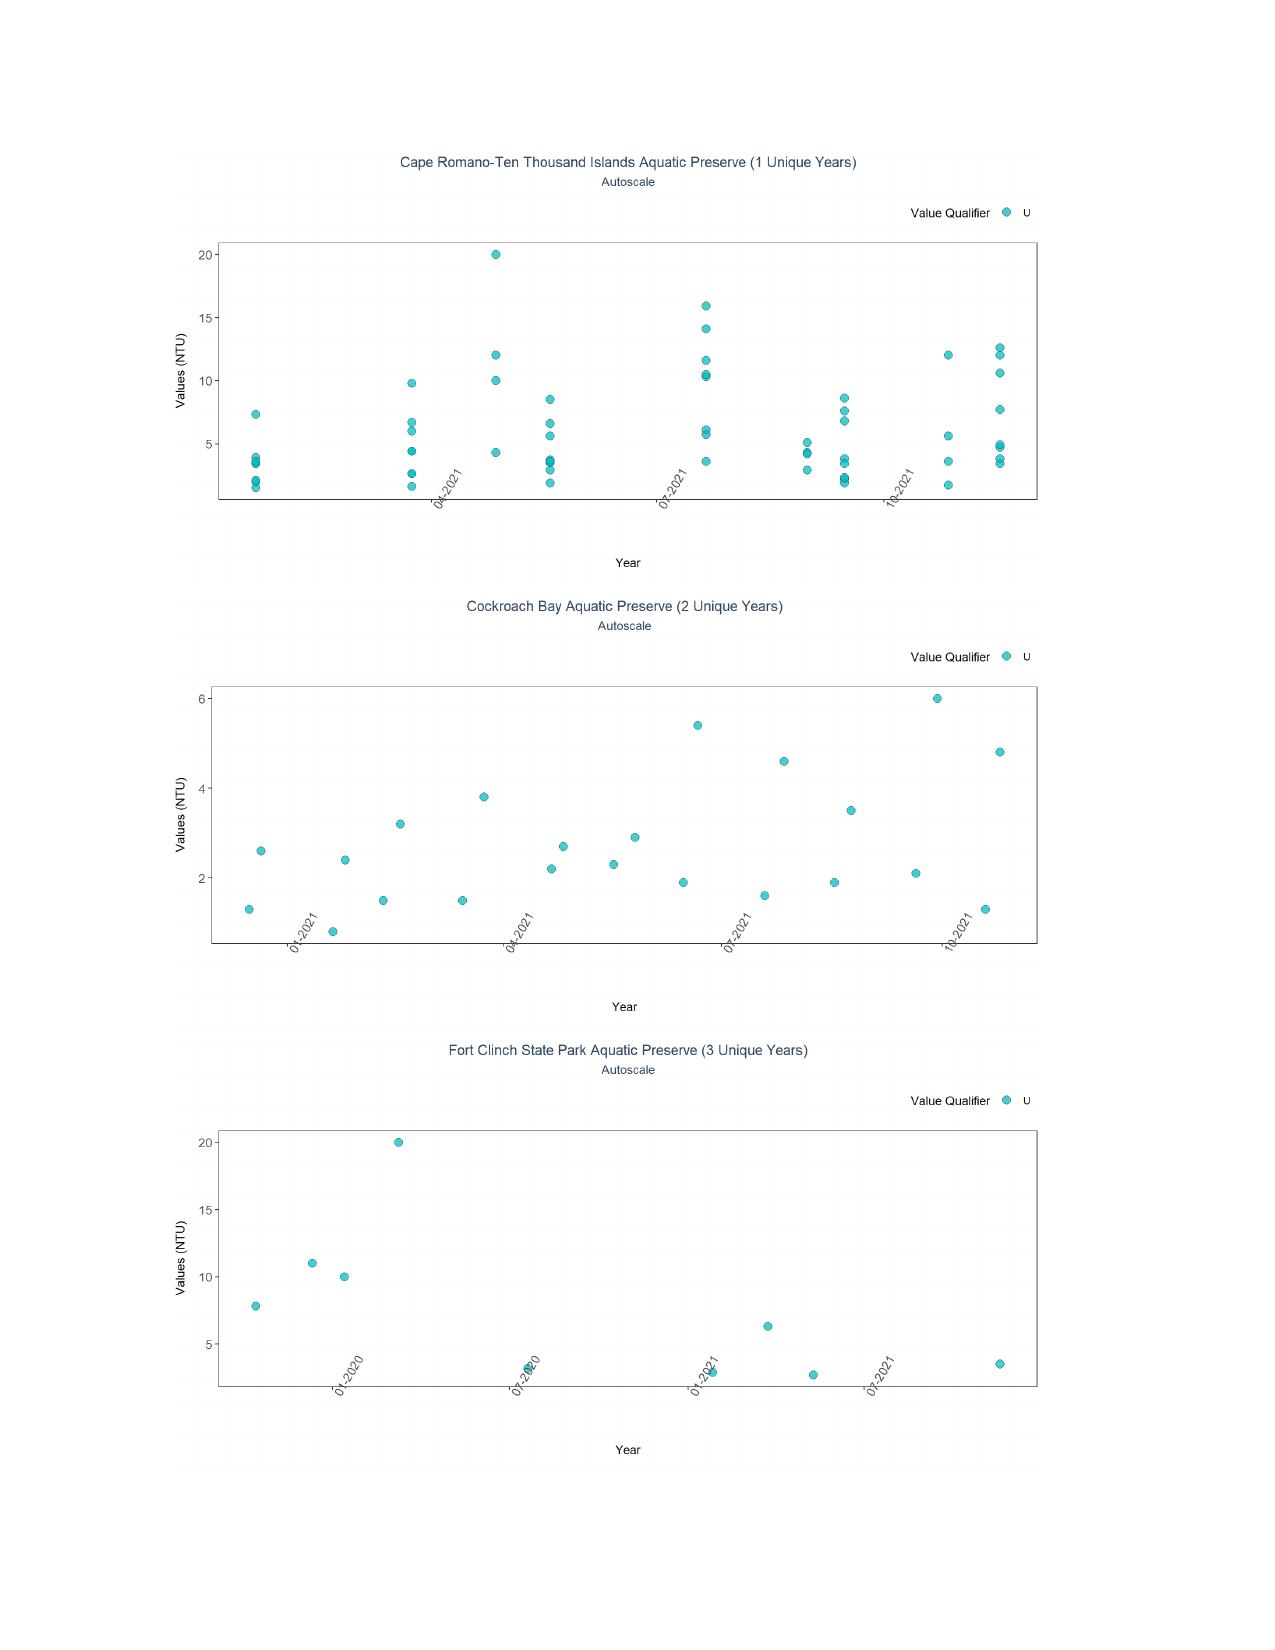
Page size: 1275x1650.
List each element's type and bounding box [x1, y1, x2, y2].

picture [168, 150, 1044, 588]
picture [168, 593, 1044, 1032]
picture [168, 1037, 1044, 1475]
